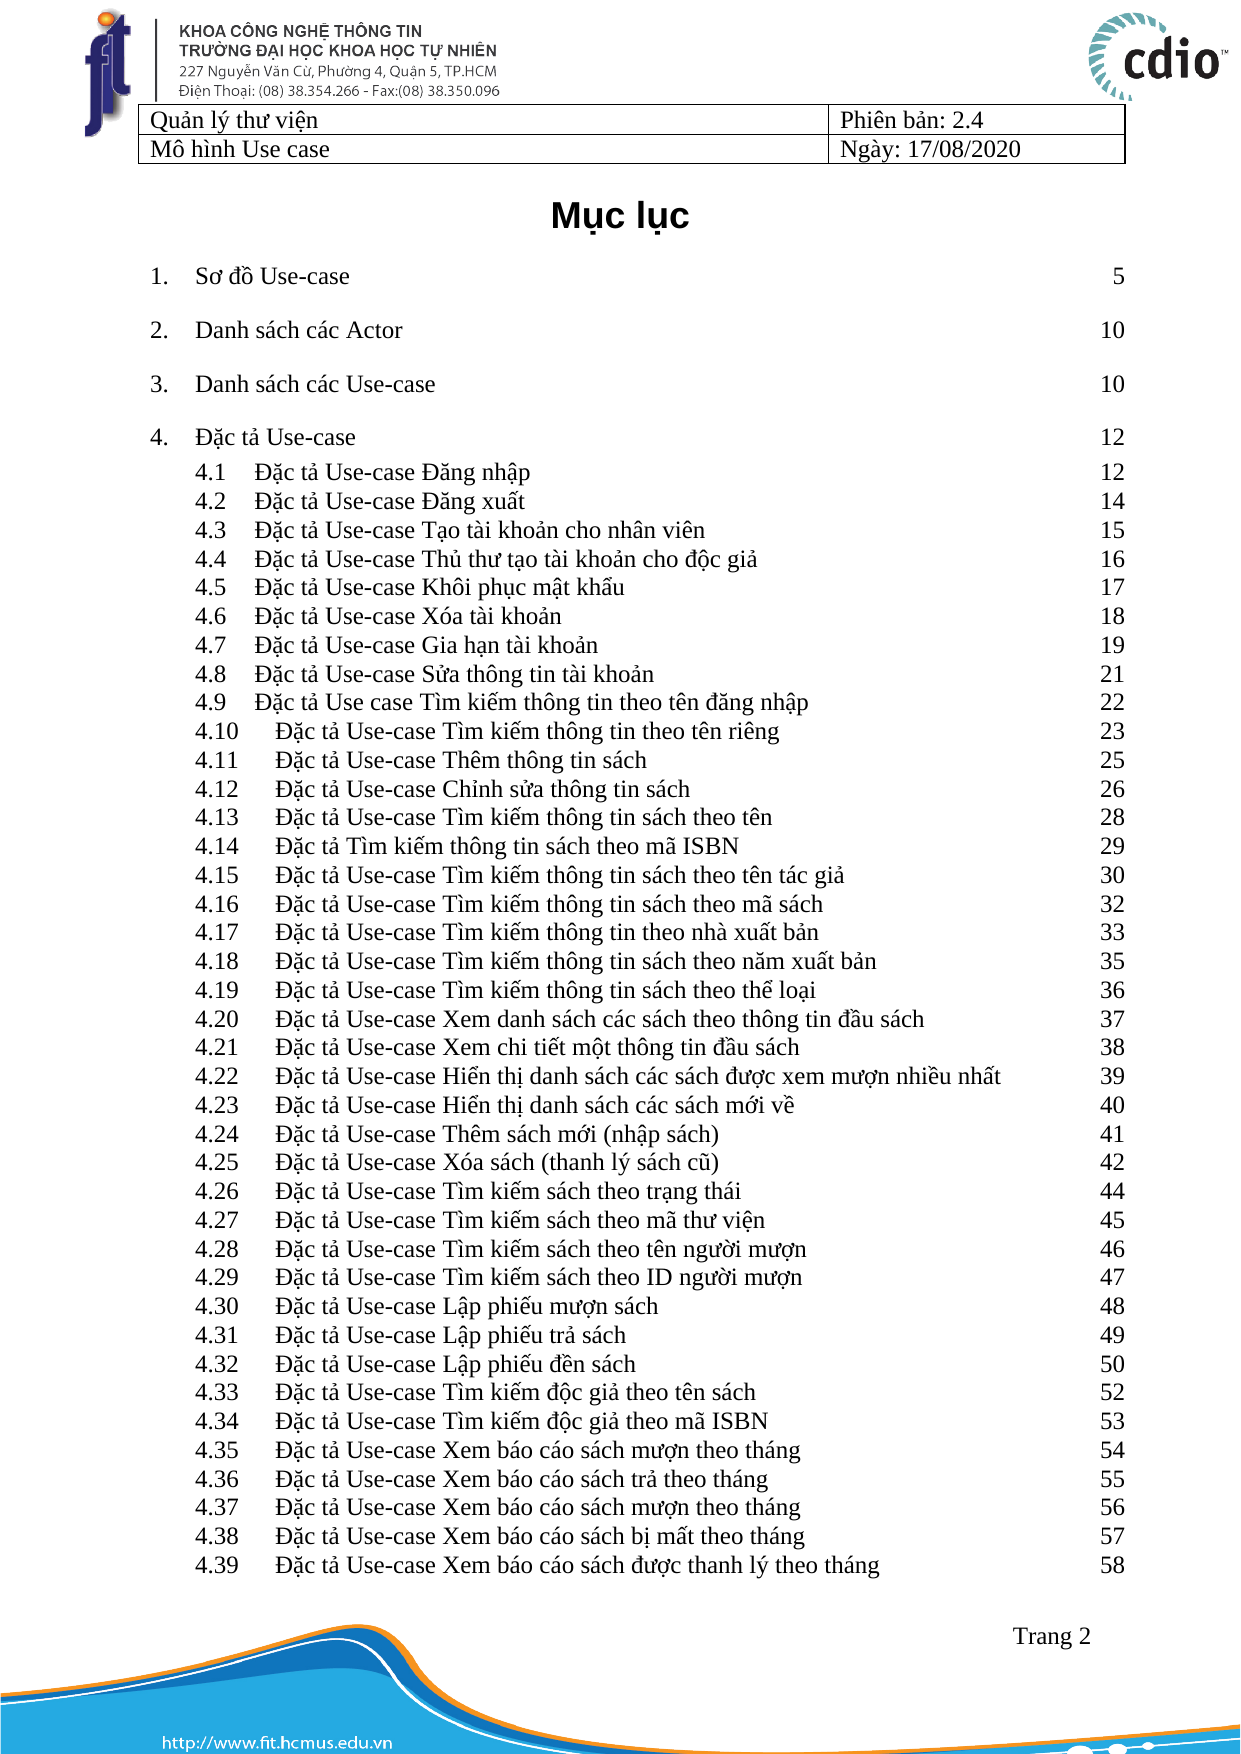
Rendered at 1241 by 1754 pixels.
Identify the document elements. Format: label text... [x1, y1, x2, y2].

text 4.19 Đặc tả Use-case Tìm kiếm thông tin sách theo thể loại 36 [195, 975, 1015, 1004]
text 4.33 Đặc tả Use-case Tìm kiếm độc giả theo tên sách 52 [195, 1377, 1015, 1406]
text 4.16 Đặc tả Use-case Tìm kiếm thông tin sách theo mã sách 32 [195, 889, 1015, 917]
text 4.23 Đặc tả Use-case Hiển thị danh sách các sách mới về 40 [195, 1090, 1015, 1119]
text 4.25 Đặc tả Use-case Xóa sách (thanh lý sách cũ) 42 [195, 1147, 1015, 1176]
text 3. Danh sách các Use-case 10 [150, 369, 1015, 397]
text 4.1 Đặc tả Use-case Đăng nhập 12 [195, 457, 1015, 486]
picture [139, 135, 828, 161]
text 4.31 Đặc tả Use-case Lập phiếu trả sách 49 [195, 1320, 1015, 1349]
text 4.13 Đặc tả Use-case Tìm kiếm thông tin sách theo tên 28 [195, 802, 1015, 831]
text 4.35 Đặc tả Use-case Xem báo cáo sách mượn theo tháng 54 [195, 1435, 1015, 1464]
text 4.12 Đặc tả Use-case Chỉnh sửa thông tin sách 26 [195, 774, 1015, 802]
text 4.26 Đặc tả Use-case Tìm kiếm sách theo trạng thái 44 [195, 1176, 1015, 1205]
picture [139, 105, 828, 134]
text 4.6 Đặc tả Use-case Xóa tài khoản 18 [195, 601, 1015, 630]
text 4.5 Đặc tả Use-case Khôi phục mật khẩu 17 [195, 572, 1015, 601]
picture [829, 135, 1124, 161]
text 4.21 Đặc tả Use-case Xem chi tiết một thông tin đầu sách 38 [195, 1032, 1015, 1061]
picture [61, 1, 1241, 161]
text 4.37 Đặc tả Use-case Xem báo cáo sách mượn theo tháng 56 [195, 1492, 1015, 1521]
picture [829, 105, 1124, 134]
text 4.7 Đặc tả Use-case Gia hạn tài khoản 19 [195, 630, 1015, 659]
text 4.15 Đặc tả Use-case Tìm kiếm thông tin sách theo tên tác giả 30 [195, 860, 1015, 889]
text 4.11 Đặc tả Use-case Thêm thông tin sách 25 [195, 745, 1015, 774]
text 4.3 Đặc tả Use-case Tạo tài khoản cho nhân viên 15 [195, 515, 1015, 544]
text 1. Sơ đồ Use-case 5 [150, 261, 1015, 290]
text 4.17 Đặc tả Use-case Tìm kiếm thông tin theo nhà xuất bản 33 [195, 917, 1015, 946]
text 4.10 Đặc tả Use-case Tìm kiếm thông tin theo tên riêng 23 [195, 716, 1015, 745]
text 4.22 Đặc tả Use-case Hiển thị danh sách các sách được xem mượn nhiều nhất 39 [195, 1061, 1015, 1090]
text 4.38 Đặc tả Use-case Xem báo cáo sách bị mất theo tháng 57 [195, 1521, 1015, 1550]
text 4.14 Đặc tả Tìm kiếm thông tin sách theo mã ISBN 29 [195, 831, 1015, 860]
text 4.27 Đặc tả Use-case Tìm kiếm sách theo mã thư viện 45 [195, 1205, 1015, 1234]
text 4.18 Đặc tả Use-case Tìm kiếm thông tin sách theo năm xuất bản 35 [195, 946, 1015, 975]
text 4.20 Đặc tả Use-case Xem danh sách các sách theo thông tin đầu sách 37 [195, 1004, 1015, 1032]
text 4.29 Đặc tả Use-case Tìm kiếm sách theo ID người mượn 47 [195, 1262, 1015, 1291]
text 4.28 Đặc tả Use-case Tìm kiếm sách theo tên người mượn 46 [195, 1234, 1015, 1262]
title Mục lục [150, 193, 1090, 236]
text 4.34 Đặc tả Use-case Tìm kiếm độc giả theo mã ISBN 53 [195, 1406, 1015, 1435]
text 2. Danh sách các Actor 10 [150, 315, 1015, 344]
text 4. Đặc tả Use-case 12 [150, 422, 1015, 451]
text 4.39 Đặc tả Use-case Xem báo cáo sách được thanh lý theo tháng 58 [195, 1550, 1015, 1579]
text 4.8 Đặc tả Use-case Sửa thông tin tài khoản 21 [195, 659, 1015, 687]
picture [0, 1621, 1241, 1754]
text 4.2 Đặc tả Use-case Đăng xuất 14 [195, 486, 1015, 515]
text 4.9 Đặc tả Use case Tìm kiếm thông tin theo tên đăng nhập 22 [195, 687, 1015, 716]
text 4.24 Đặc tả Use-case Thêm sách mới (nhập sách) 41 [195, 1119, 1015, 1147]
text 4.32 Đặc tả Use-case Lập phiếu đền sách 50 [195, 1349, 1015, 1377]
text 4.36 Đặc tả Use-case Xem báo cáo sách trả theo tháng 55 [195, 1464, 1015, 1492]
text 4.30 Đặc tả Use-case Lập phiếu mượn sách 48 [195, 1291, 1015, 1320]
text 4.4 Đặc tả Use-case Thủ thư tạo tài khoản cho độc giả 16 [195, 544, 1015, 572]
